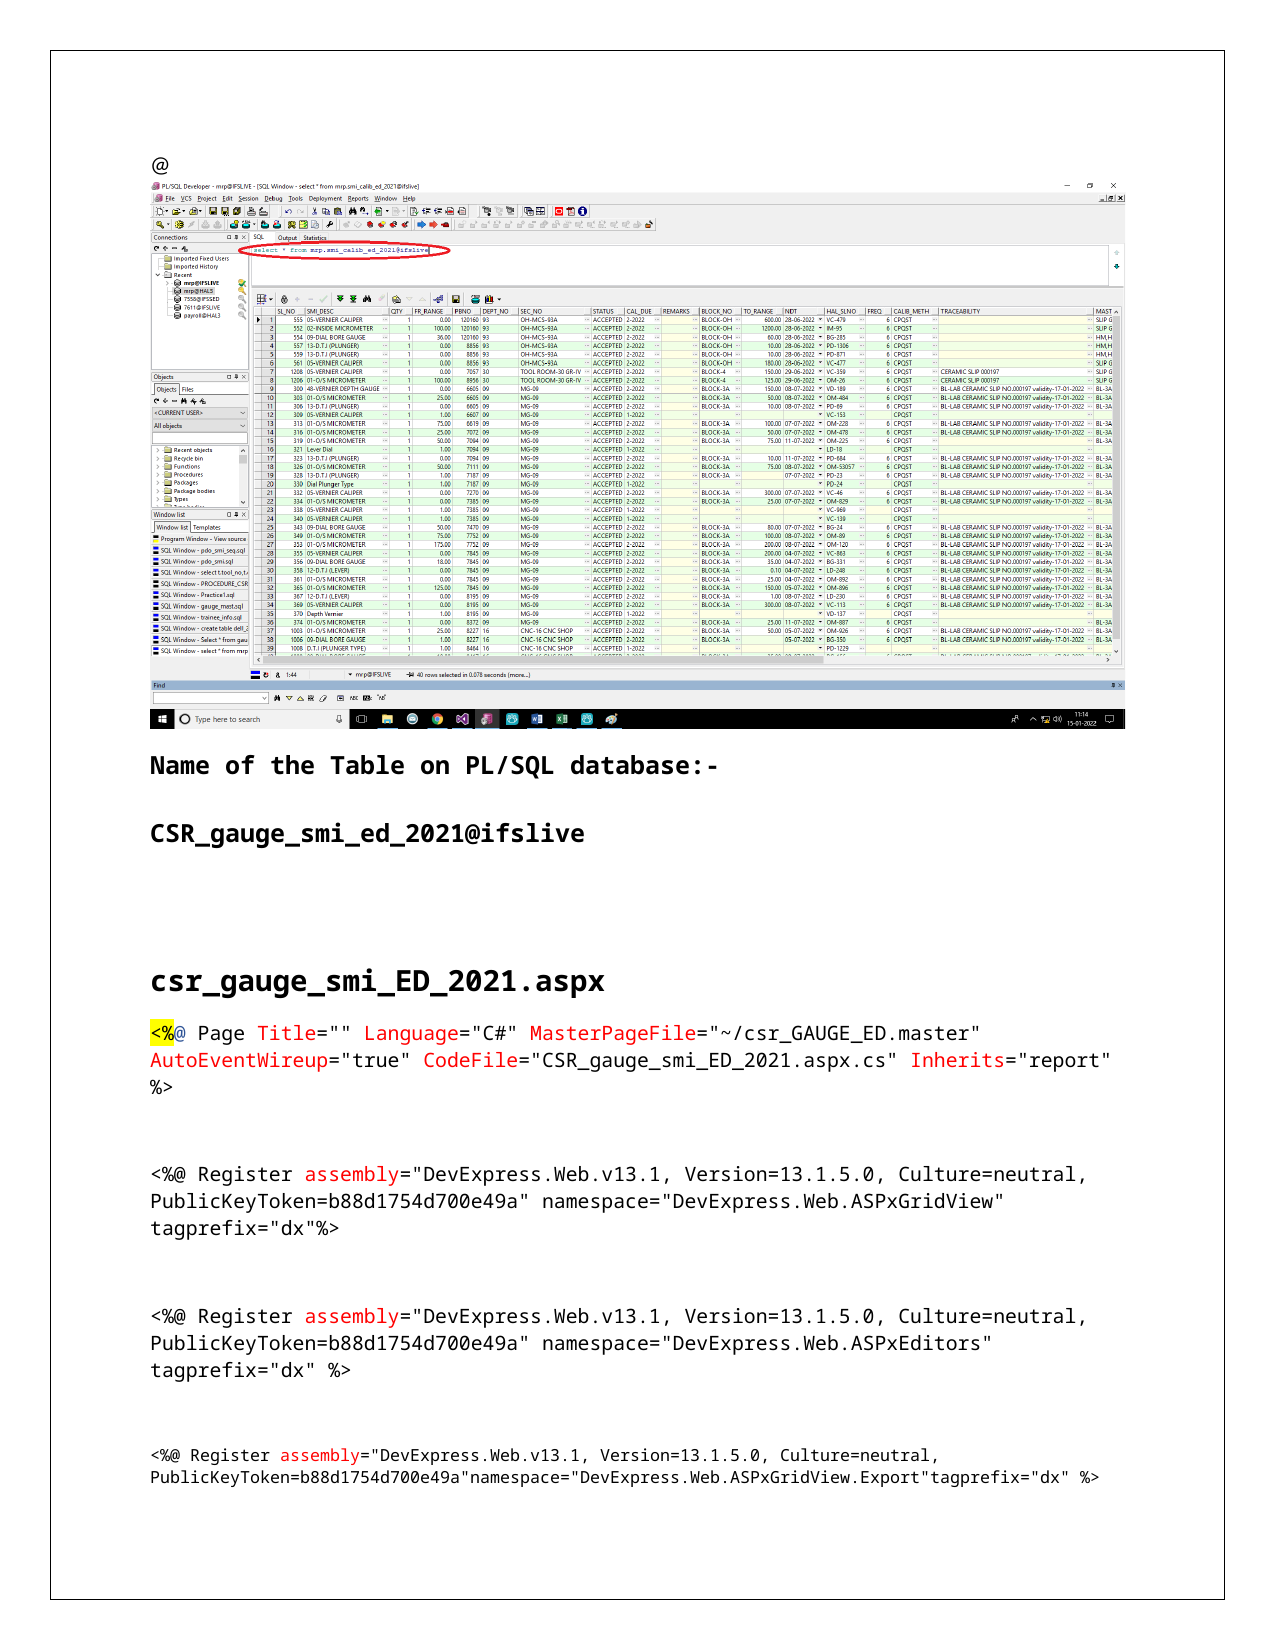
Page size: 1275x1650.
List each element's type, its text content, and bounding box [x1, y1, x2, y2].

picture [150, 180, 1125, 729]
text <%@ Register assembly="DevExpress.Web.v13.1, Version=13.1.5.0, Culture=neutral, PublicKeyToken=b88d1754d700e49a"namespace="DevExpress.Web.ASPxGridView.Export"tagprefix="dx" %> [150, 1443, 1125, 1488]
text <%@ Register assembly="DevExpress.Web.v13.1, Version=13.1.5.0, Culture=neutral, PublicKeyToken=b88d1754d700e49a" namespace="DevExpress.Web.ASPxEditors" tagprefix="dx" %> [150, 1302, 1125, 1383]
text <%@ Page Title="" Language="C#" MasterPageFile="~/csr_GAUGE_ED.master" AutoEventWireup="true" CodeFile="CSR_gauge_smi_ED_2021.aspx.cs" Inherits="report" %> [150, 1019, 1125, 1100]
text csr_gauge_smi_ED_2021.aspx [150, 960, 1125, 999]
text @ [150, 150, 1125, 180]
text <%@ Register assembly="DevExpress.Web.v13.1, Version=13.1.5.0, Culture=neutral, PublicKeyToken=b88d1754d700e49a" namespace="DevExpress.Web.ASPxGridView" tagprefix="dx"%> [150, 1161, 1125, 1242]
text Name of the Table on PL/SQL database:- CSR_gauge_smi_ed_2021@ifslive [150, 747, 1125, 850]
